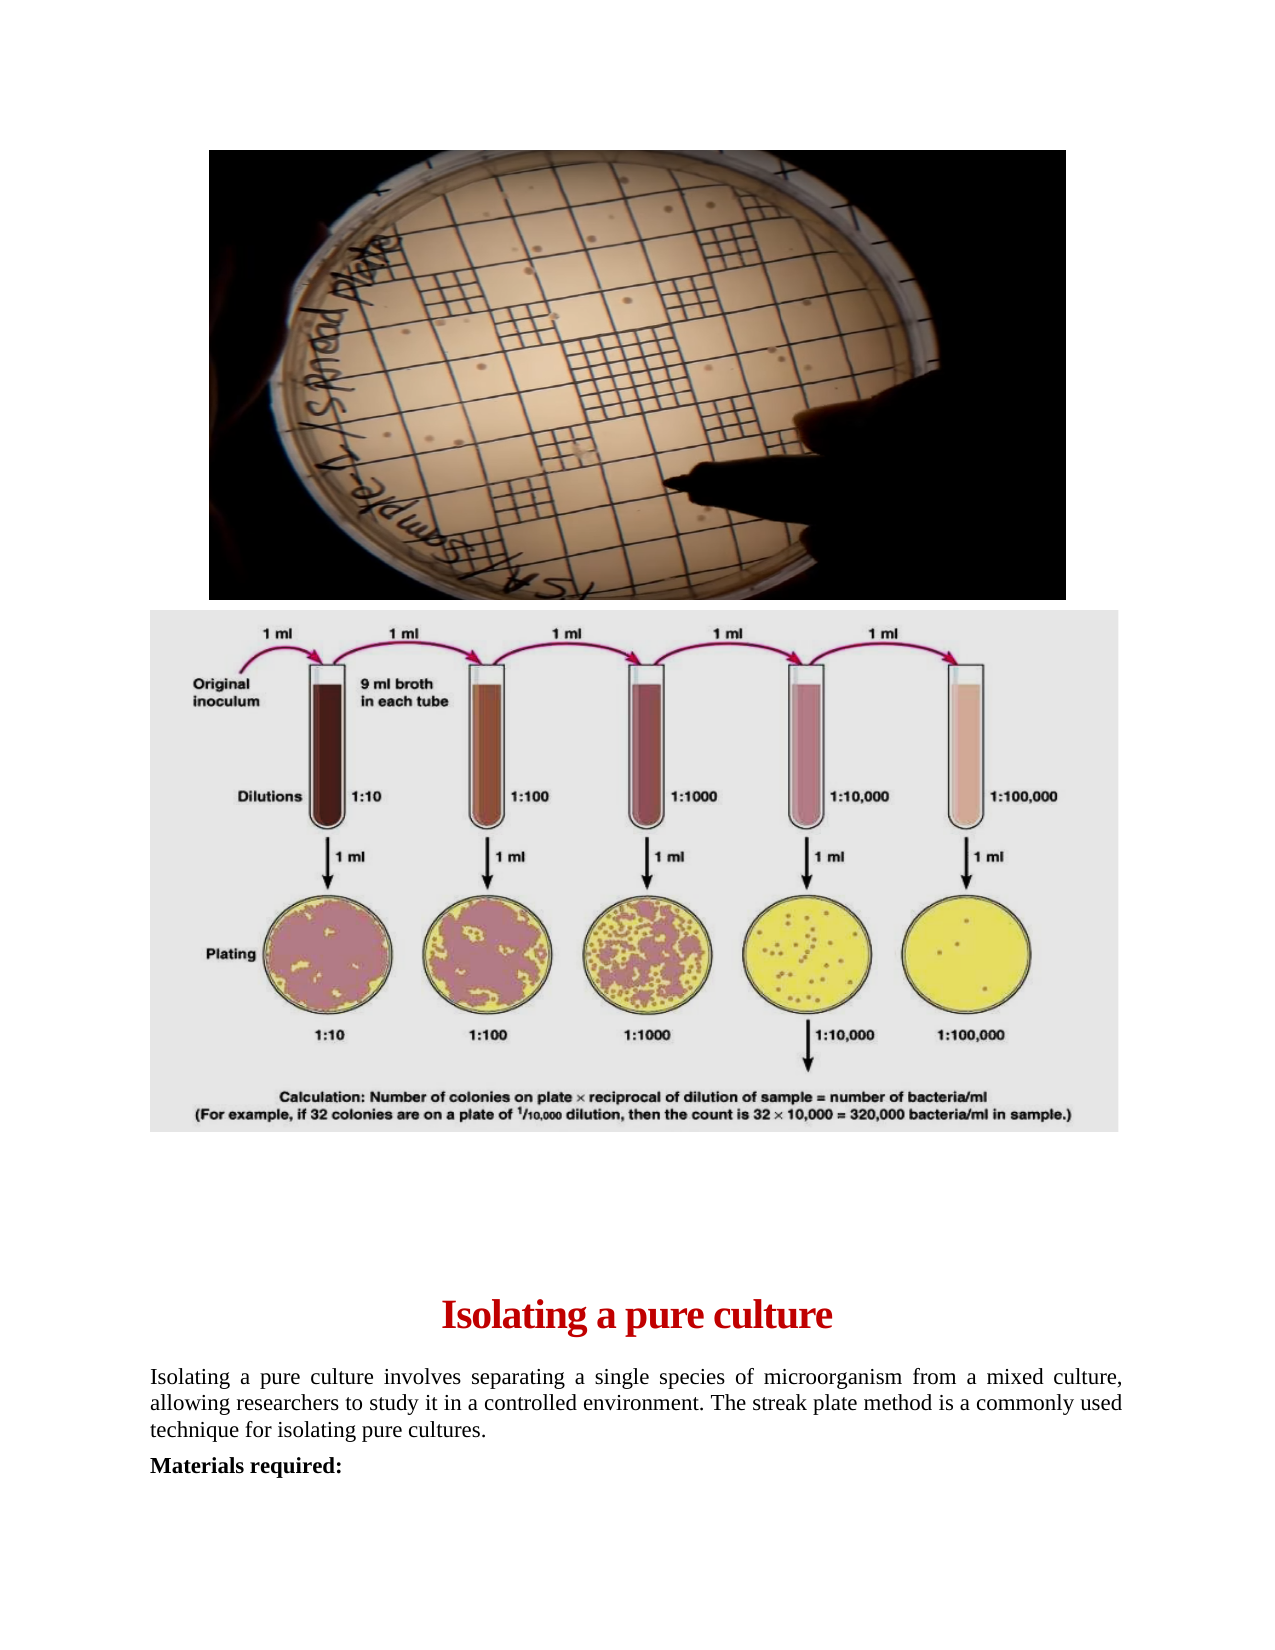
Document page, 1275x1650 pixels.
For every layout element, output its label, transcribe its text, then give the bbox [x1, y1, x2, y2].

text Isolating a pure culture involves separating a single species of microorganism from a mixed culture, allowing researchers to study it in a controlled environment. The streak plate method is a commonly used technique for isolating pure cultures. [150, 1363, 1125, 1442]
text Materials required: [150, 1452, 1125, 1479]
title Isolating a pure culture [150, 1290, 1125, 1338]
picture [150, 610, 1119, 1132]
picture [209, 150, 1066, 600]
